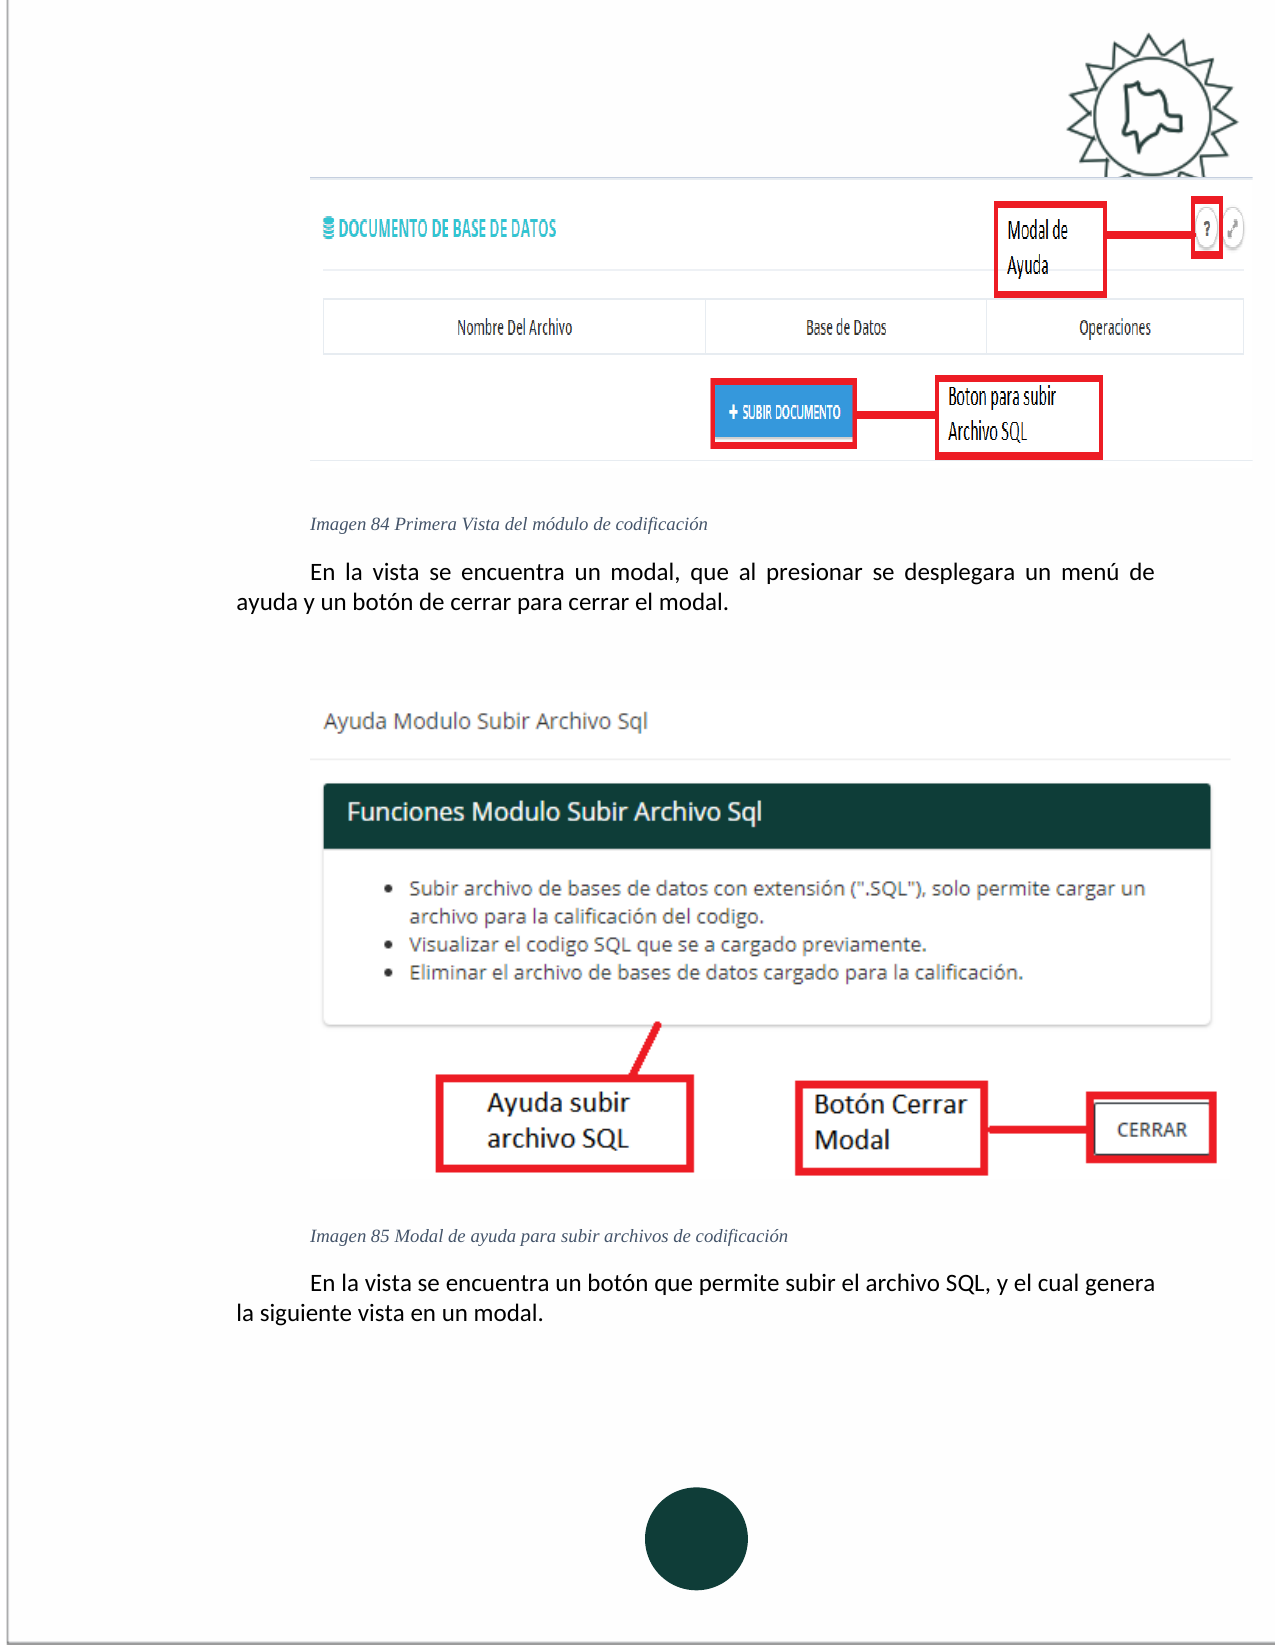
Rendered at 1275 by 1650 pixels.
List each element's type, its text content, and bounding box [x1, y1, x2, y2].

text Imagen 84 Primera Vista del módulo de codificación [236, 513, 1157, 535]
text En la vista se encuentra un botón que permite subir el archivo SQL, y el cual genera la siguiente vista en un modal. [236, 1267, 1157, 1328]
text Imagen 85 Modal de ayuda para subir archivos de codificación [236, 1224, 1157, 1246]
picture [6, 0, 1275, 1645]
text En la vista se encuentra un modal, que al presionar se desplegara un menú de ayuda y un botón de cerrar para cerrar el modal. [236, 556, 1157, 617]
